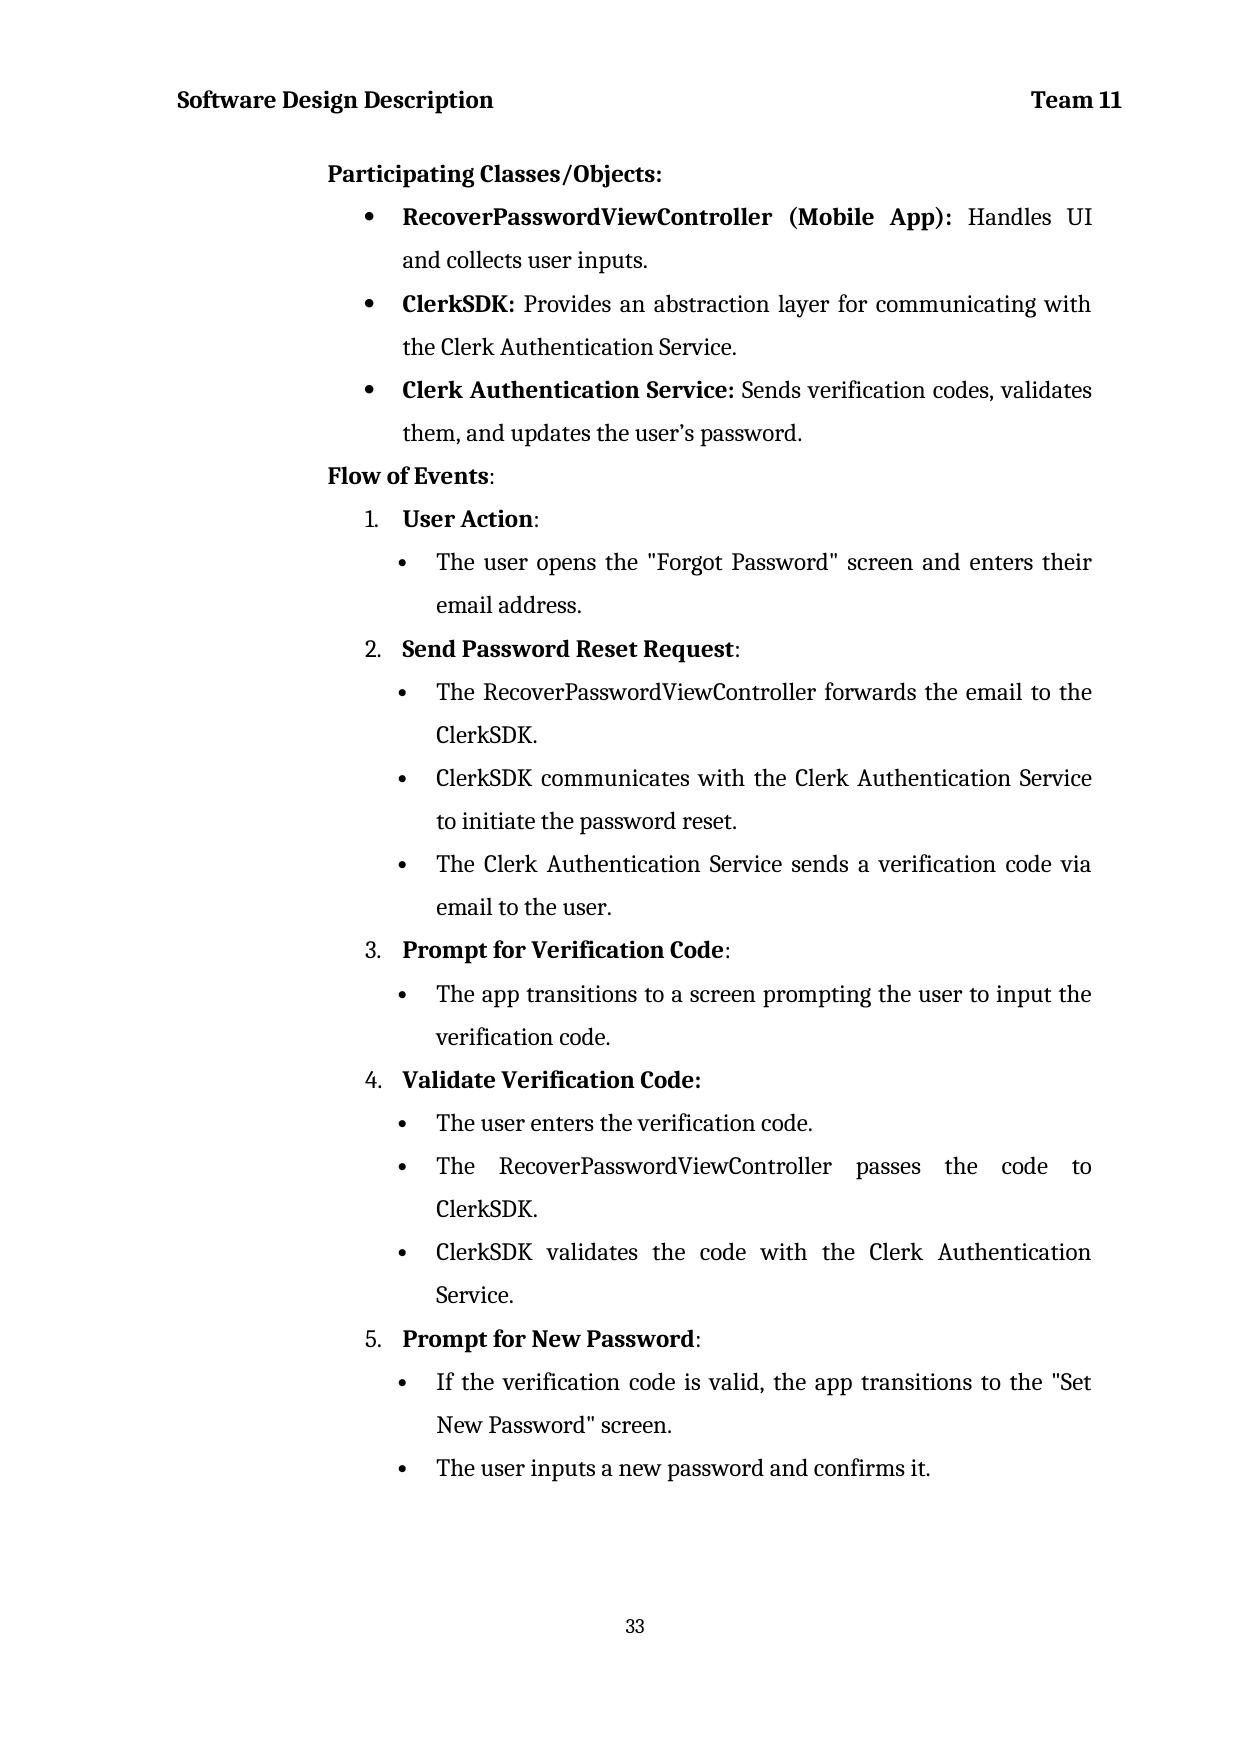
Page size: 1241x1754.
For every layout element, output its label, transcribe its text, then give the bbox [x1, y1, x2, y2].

list ClerkSDK communicates with the Clerk Authentication Service to initiate the password reset. [398, 764, 1092, 836]
list The RecoverPasswordViewController forwards the email to the ClerkSDK. [398, 678, 1092, 749]
list User Action: [365, 505, 1092, 534]
list ClerkSDK: Provides an abstraction layer for communicating with the Clerk Authentication Service. [365, 289, 1092, 361]
list Clerk Authentication Service: Sends verification codes, validates them, and updates the user’s password. [365, 376, 1092, 448]
list Flow of Events: [327, 462, 1092, 491]
list ClerkSDK validates the code with the Clerk Authentication Service. [399, 1238, 1092, 1310]
list If the verification code is valid, the app transitions to the "Set New Password" screen. [399, 1368, 1092, 1439]
list The Clerk Authentication Service sends a verification code via email to the user. [398, 850, 1092, 922]
list The user inputs a new password and confirms it. [399, 1454, 1092, 1483]
list Prompt for New Password: [365, 1324, 1092, 1353]
list The user enters the verification code. [399, 1109, 1092, 1138]
list The app transitions to a screen prompting the user to input the verification code. [398, 979, 1092, 1051]
list Validate Verification Code: [365, 1066, 1092, 1094]
list The RecoverPasswordViewController passes the code to ClerkSDK. [399, 1152, 1092, 1224]
list Prompt for Verification Code: [365, 936, 1092, 965]
list RecoverPasswordViewController (Mobile App): Handles UI and collects user inputs. [365, 203, 1092, 275]
list Participating Classes/Objects: [327, 160, 1092, 189]
list Send Password Reset Request: [365, 634, 1092, 663]
list The user opens the "Forgot Password" screen and enters their email address. [398, 548, 1092, 620]
